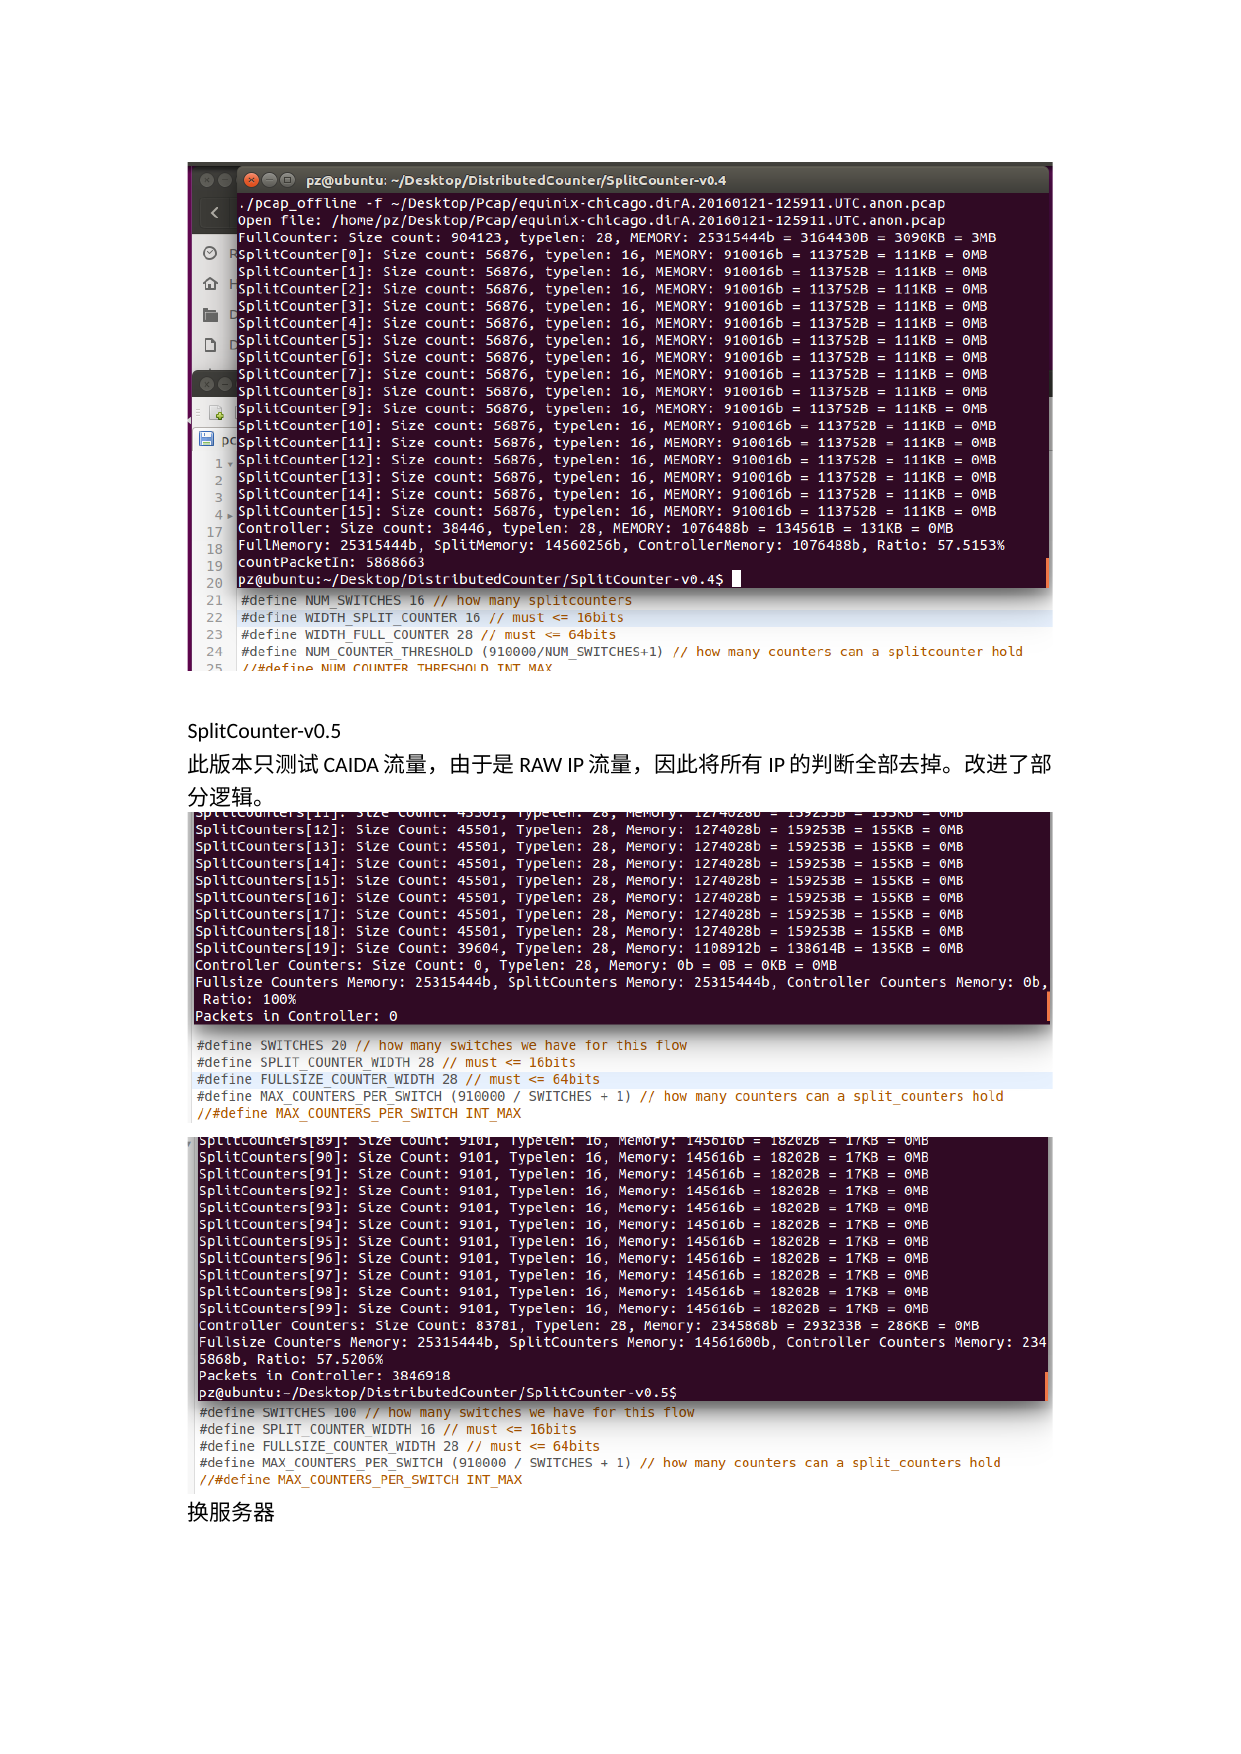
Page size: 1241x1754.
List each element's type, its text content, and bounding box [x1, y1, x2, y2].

text SplitCounter-v0.5 [187, 714, 1053, 747]
picture [187, 1137, 1053, 1494]
picture [187, 162, 1053, 671]
text 此版本只测试CAIDA流量，由于是RAW IP流量，因此将所有IP的判断全部去掉。改进了部分逻辑。 [187, 747, 1053, 812]
text 换服务器 [187, 1494, 1053, 1527]
picture [187, 812, 1053, 1123]
